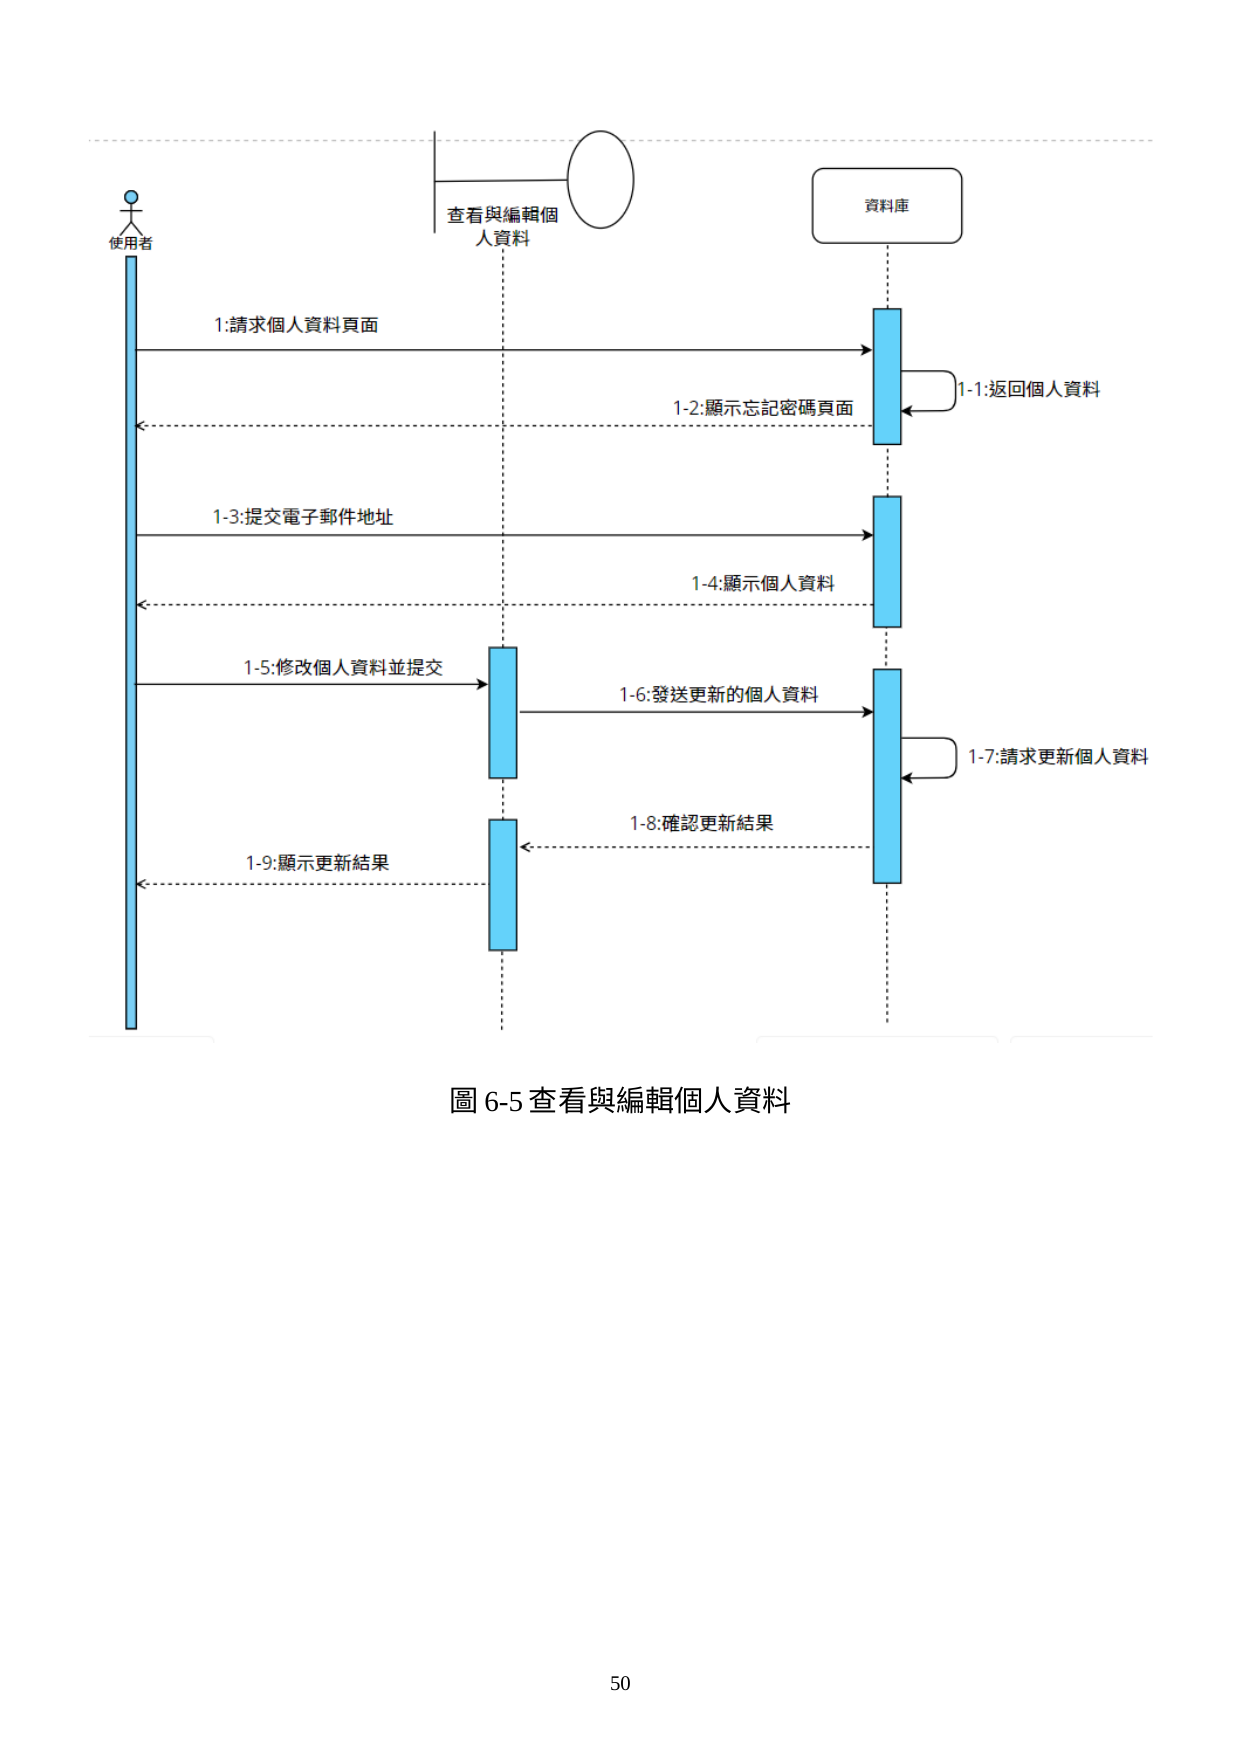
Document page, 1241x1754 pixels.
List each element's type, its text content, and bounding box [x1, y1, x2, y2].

picture [88, 121, 1153, 1043]
text 圖6-5查看與編輯個人資料 [89, 1061, 1152, 1136]
